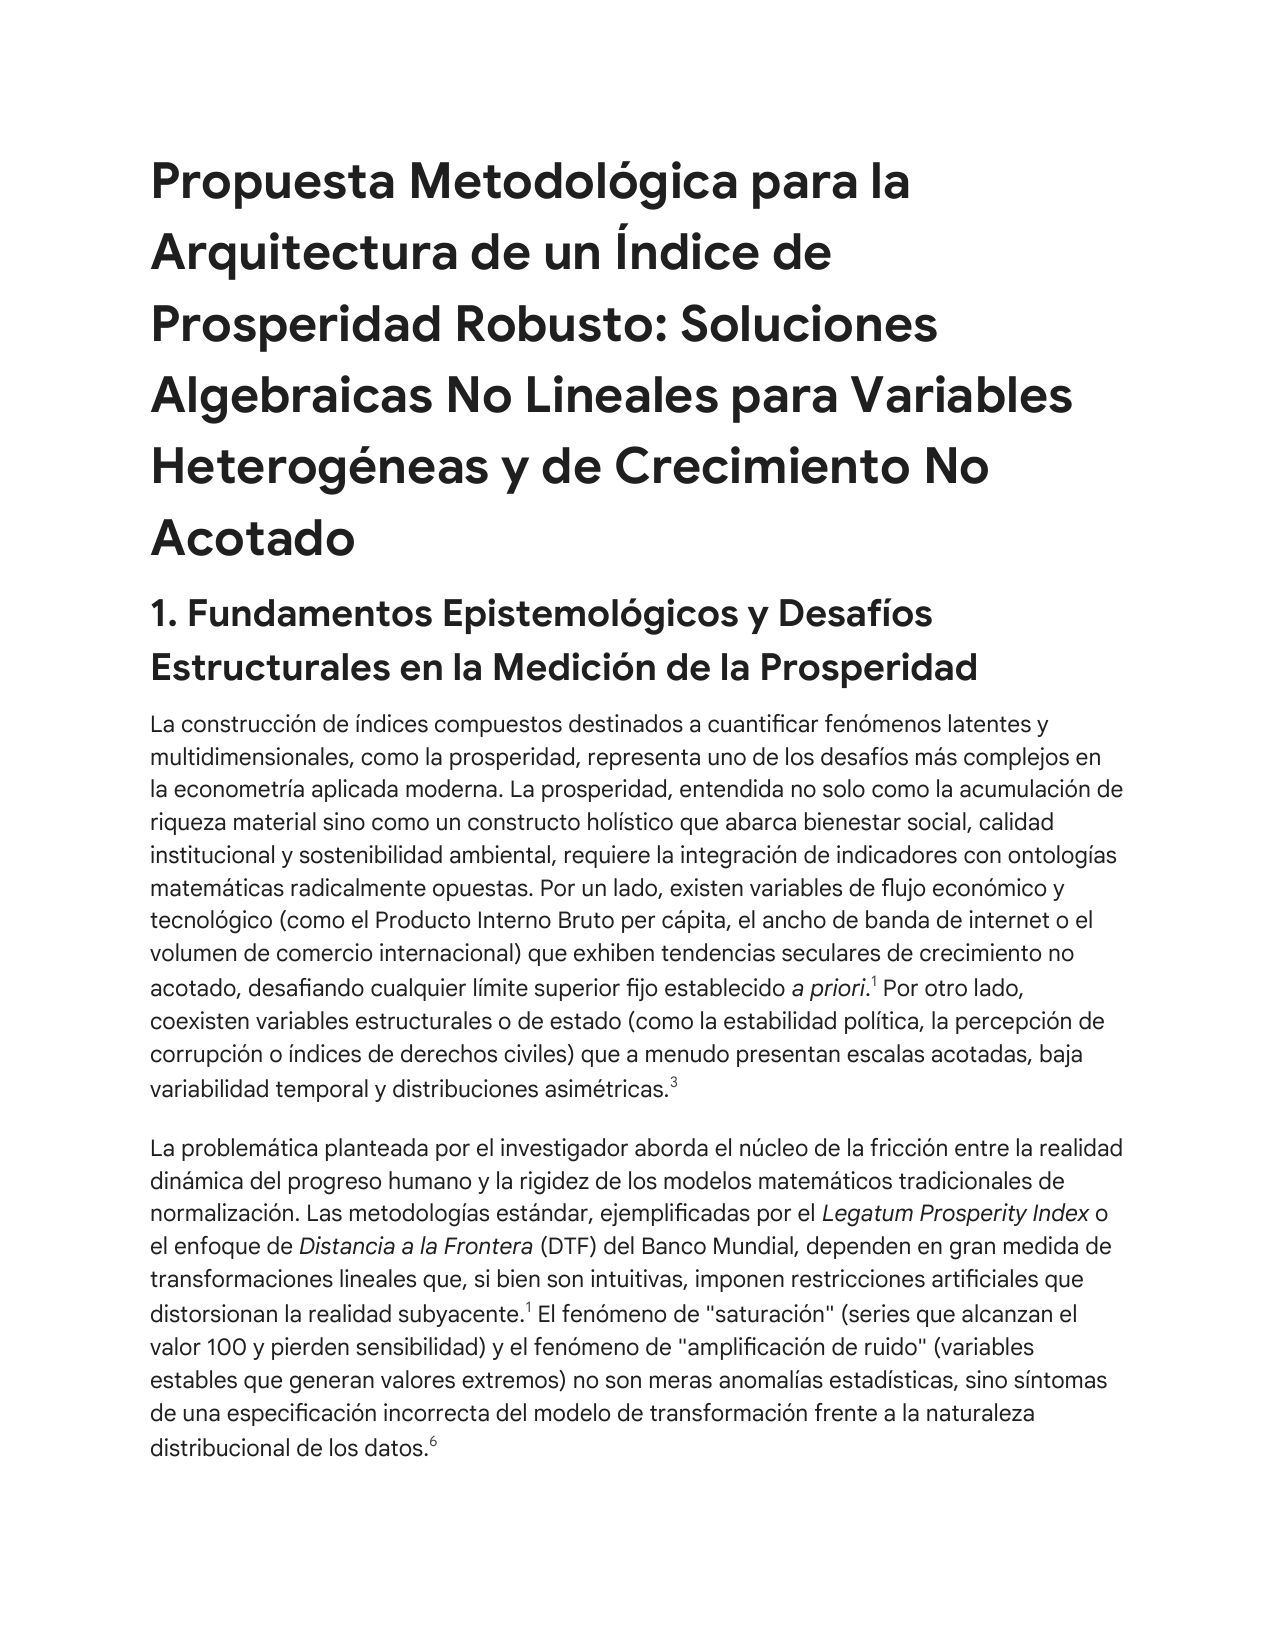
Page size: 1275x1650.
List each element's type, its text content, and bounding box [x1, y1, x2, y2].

text La construcción de índices compuestos destinados a cuantificar fenómenos latentes y multidimensionales, como la prosperidad, representa uno de los desafíos más complejos en la econometría aplicada moderna. La prosperidad, entendida no solo como la acumulación de riqueza material sino como un constructo holístico que abarca bienestar social, calidad institucional y sostenibilidad ambiental, requiere la integración de indicadores con ontologías matemáticas radicalmente opuestas. Por un lado, existen variables de flujo económico y tecnológico (como el Producto Interno Bruto per cápita, el ancho de banda de internet o el volumen de comercio internacional) que exhiben tendencias seculares de crecimiento no acotado, desafiando cualquier límite superior fijo establecido a priori.1 Por otro lado, coexisten variables estructurales o de estado (como la estabilidad política, la percepción de corrupción o índices de derechos civiles) que a menudo presentan escalas acotadas, baja variabilidad temporal y distribuciones asimétricas.3 [150, 710, 1125, 1105]
text La problemática planteada por el investigador aborda el núcleo de la fricción entre la realidad dinámica del progreso humano y la rigidez de los modelos matemáticos tradicionales de normalización. Las metodologías estándar, ejemplificadas por el Legatum Prosperity Index o el enfoque de Distancia a la Frontera (DTF) del Banco Mundial, dependen en gran medida de transformaciones lineales que, si bien son intuitivas, imponen restricciones artificiales que distorsionan la realidad subyacente.1 El fenómeno de "saturación" (series que alcanzan el valor 100 y pierden sensibilidad) y el fenómeno de "amplificación de ruido" (variables estables que generan valores extremos) no son meras anomalías estadísticas, sino síntomas de una especificación incorrecta del modelo de transformación frente a la naturaleza distribucional de los datos.6 [150, 1134, 1125, 1463]
subtitle Propuesta Metodológica para la Arquitectura de un Índice de Prosperidad Robusto: Soluciones Algebraicas No Lineales para Variables Heterogéneas y de Crecimiento No Acotado [150, 150, 1125, 569]
subtitle 1. Fundamentos Epistemológicos y Desafíos Estructurales en la Medición de la Prosperidad [150, 591, 1125, 691]
